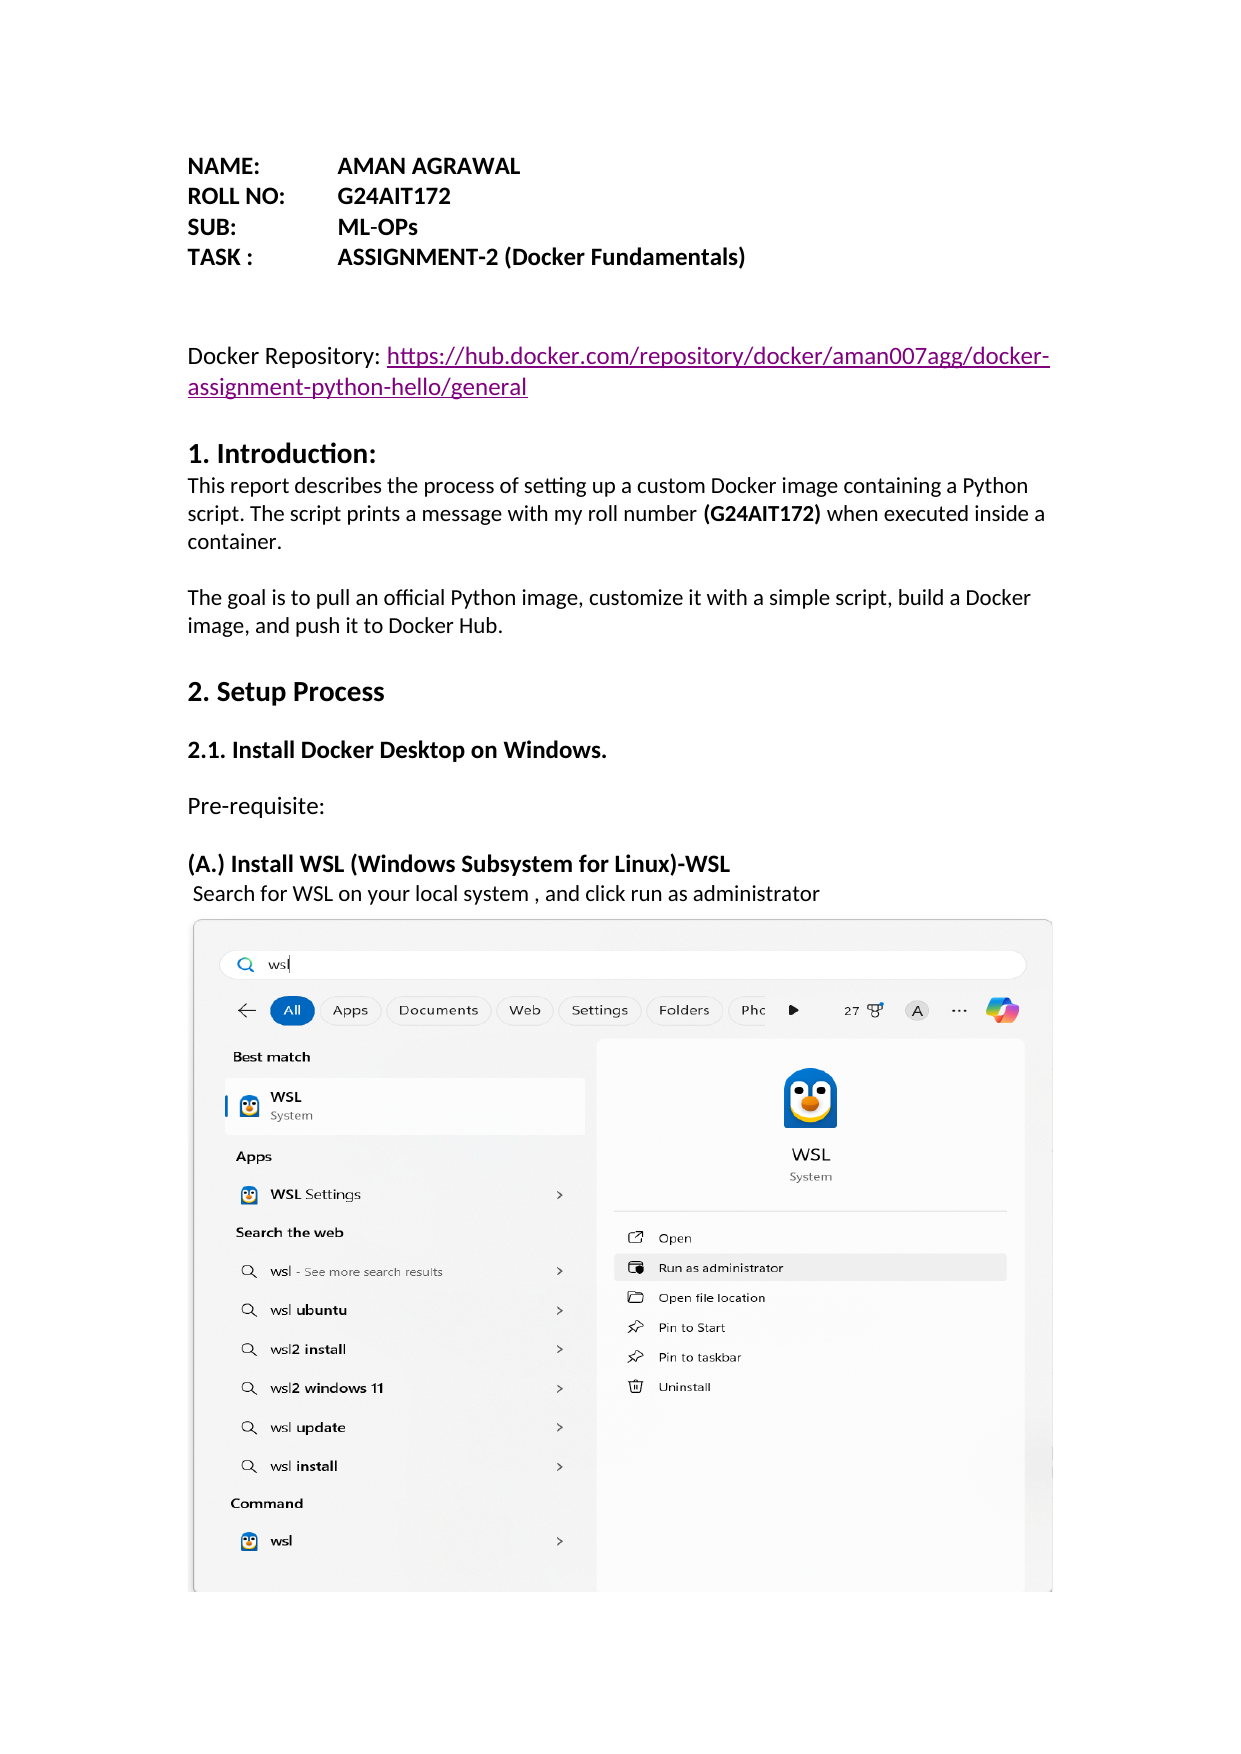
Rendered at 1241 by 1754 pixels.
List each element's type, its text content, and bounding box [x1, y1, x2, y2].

list The goal is to pull an official Python image, customize it with a simple script, build a Docker image, and push it to Docker Hub. 2. Setup Process [187, 583, 1053, 734]
list 2.1. Install Docker Desktop on Windows. [187, 734, 1053, 790]
list NAME: AMAN AGRAWAL [187, 150, 1053, 181]
list 1. Introduction: [187, 401, 1053, 471]
list SUB: ML-OPs [187, 211, 1053, 242]
picture [187, 907, 1053, 1592]
list (A.) Install WSL (Windows Subsystem for Linux)-WSL [187, 849, 1053, 879]
list Pre-requisite: [187, 790, 1053, 821]
list Search for WSL on your local system , and click run as administrator [187, 879, 1053, 907]
list TASK : ASSIGNMENT-2 (Docker Fundamentals) [187, 242, 1053, 272]
list ROLL NO: G24AIT172 [187, 181, 1053, 211]
list Docker Repository: https://hub.docker.com/repository/docker/aman007agg/docker-assignment-python-hello/general [187, 272, 1053, 401]
list This report describes the process of setting up a custom Docker image containing a Python script. The script prints a message with my roll number (G24AIT172) when executed inside a container. [187, 471, 1053, 555]
